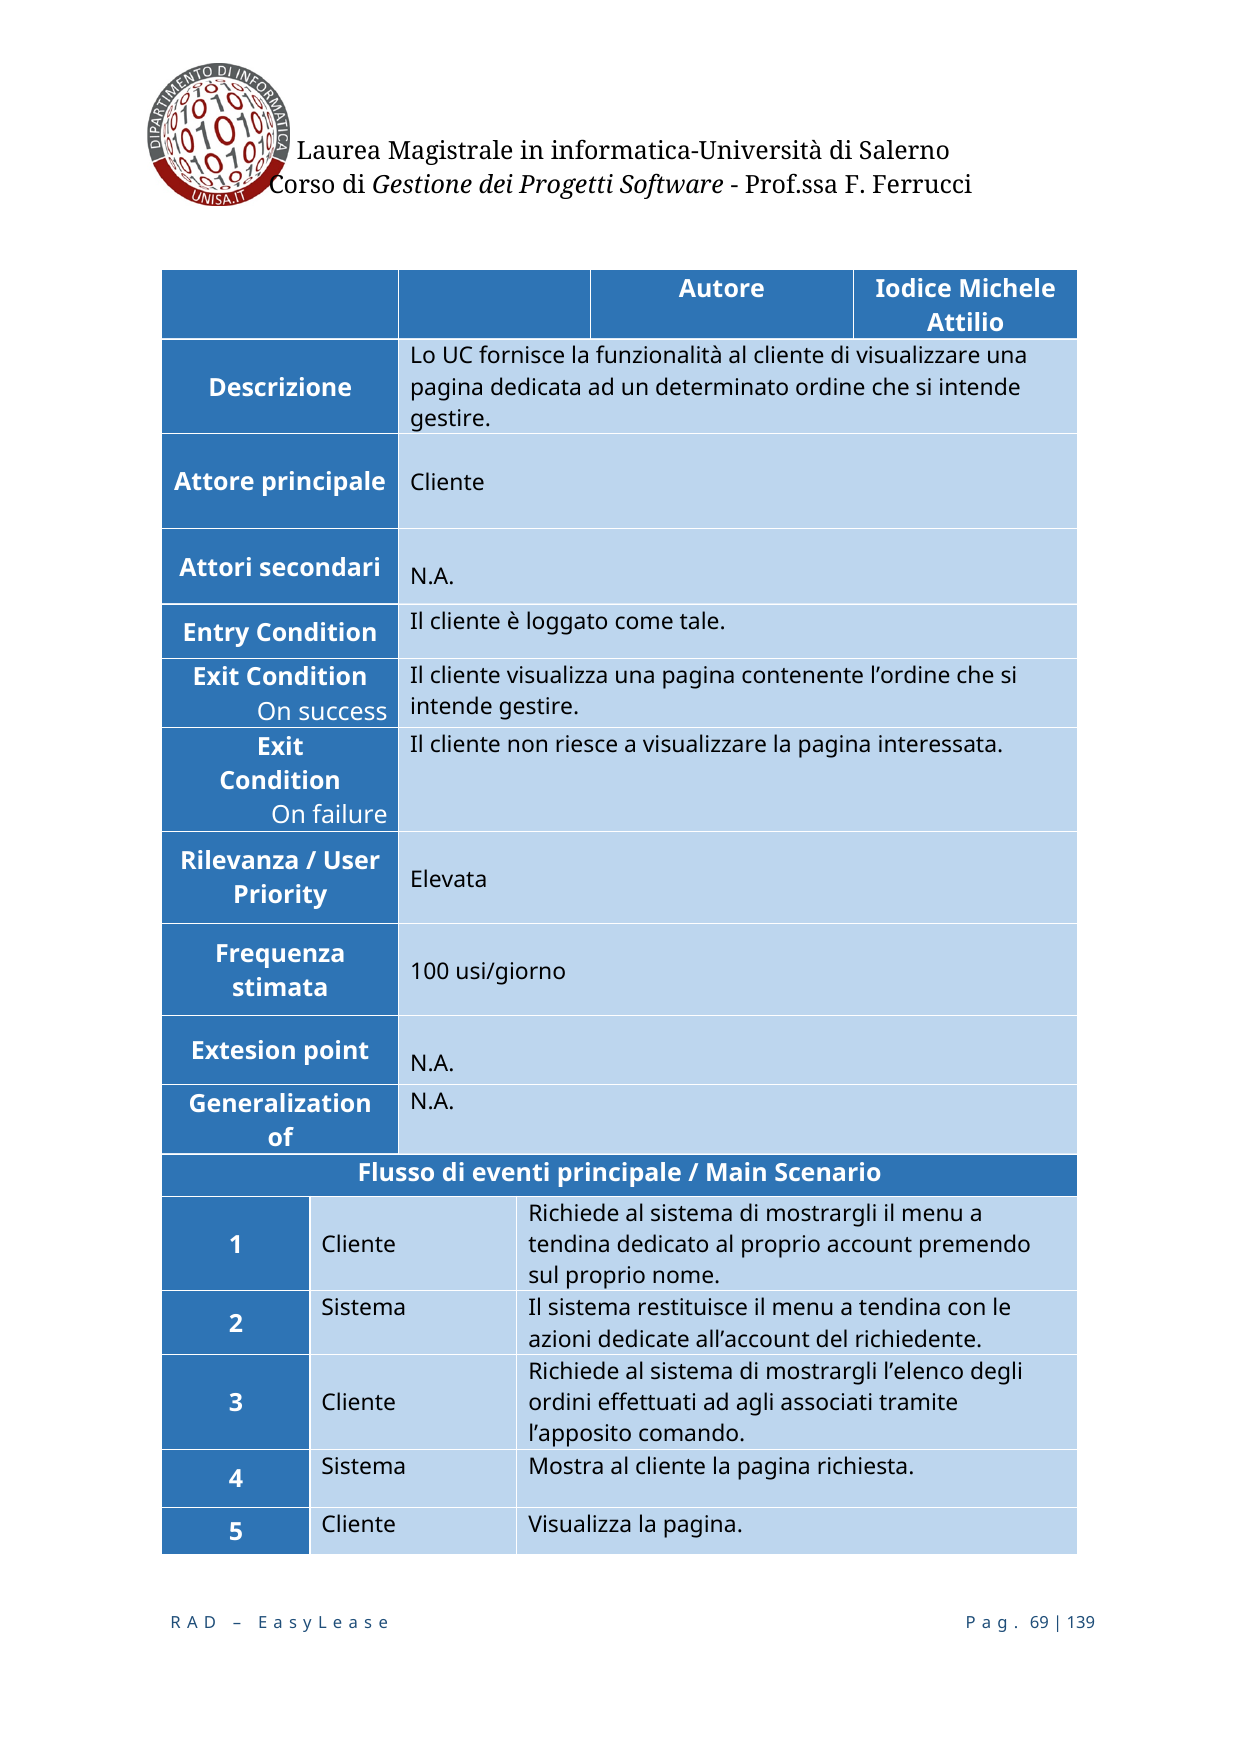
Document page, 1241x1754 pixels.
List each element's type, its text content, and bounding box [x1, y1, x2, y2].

table_cell 100 usi/giorno [399, 924, 1077, 1015]
table_cell Entry Condition [162, 605, 398, 658]
table_cell Autore [591, 270, 853, 338]
table_cell Exit Condition On success [162, 659, 398, 727]
table_cell Cliente [311, 1355, 516, 1449]
table_cell Richiede al sistema di mostrargli il menu a tendina dedicato al proprio account premendo sul proprio nome. [517, 1197, 1077, 1290]
table_cell Cliente [311, 1508, 516, 1554]
table_cell Lo UC fornisce la funzionalità al cliente di visualizzare una pagina dedicata ad un determinato ordine che si intende gestire. [399, 340, 1077, 433]
table_cell Sistema [311, 1291, 516, 1354]
table_cell N.A. [399, 1085, 1077, 1153]
table_cell 1 [162, 1197, 309, 1290]
table_cell [399, 270, 590, 338]
table_cell [162, 270, 398, 338]
table_cell N.A. [399, 529, 1077, 603]
table_cell Frequenza stimata [162, 924, 398, 1015]
table_cell Cliente [311, 1197, 516, 1290]
table_cell Il cliente è loggato come tale. [399, 605, 1077, 658]
table_cell Il sistema restituisce il menu a tendina con le azioni dedicate all’account del richiedente. [517, 1291, 1077, 1354]
table_cell 3 [162, 1355, 309, 1449]
table_cell Elevata [399, 832, 1077, 923]
table_cell Attore principale [162, 434, 398, 528]
table_cell 4 [162, 1450, 309, 1507]
table_cell Attori secondari [162, 529, 398, 603]
table_cell Descrizione [162, 340, 398, 433]
table_cell Richiede al sistema di mostrargli l’elenco degli ordini effettuati ad agli associati tramite l’apposito comando. [517, 1355, 1077, 1449]
table_cell Sistema [311, 1450, 516, 1507]
table_cell Generalization of [162, 1085, 398, 1153]
table_cell Rilevanza / User Priority [162, 832, 398, 923]
table_cell Cliente [399, 434, 1077, 528]
table_cell 5 [162, 1508, 309, 1554]
table_cell Flusso di eventi principale / Main Scenario [162, 1155, 1077, 1196]
table_cell Il cliente visualizza una pagina contenente l’ordine che si intende gestire. [399, 659, 1077, 727]
table_cell Iodice Michele Attilio [854, 270, 1077, 338]
table_cell Extesion point [162, 1016, 398, 1084]
table_cell 2 [162, 1291, 309, 1354]
table_cell Exit Condition On failure [162, 728, 398, 831]
table_cell Visualizza la pagina. [517, 1508, 1077, 1554]
picture [147, 63, 290, 206]
table_cell Il cliente non riesce a visualizzare la pagina interessata. [399, 728, 1077, 831]
table_cell Mostra al cliente la pagina richiesta. [517, 1450, 1077, 1507]
table_cell N.A. [399, 1016, 1077, 1084]
